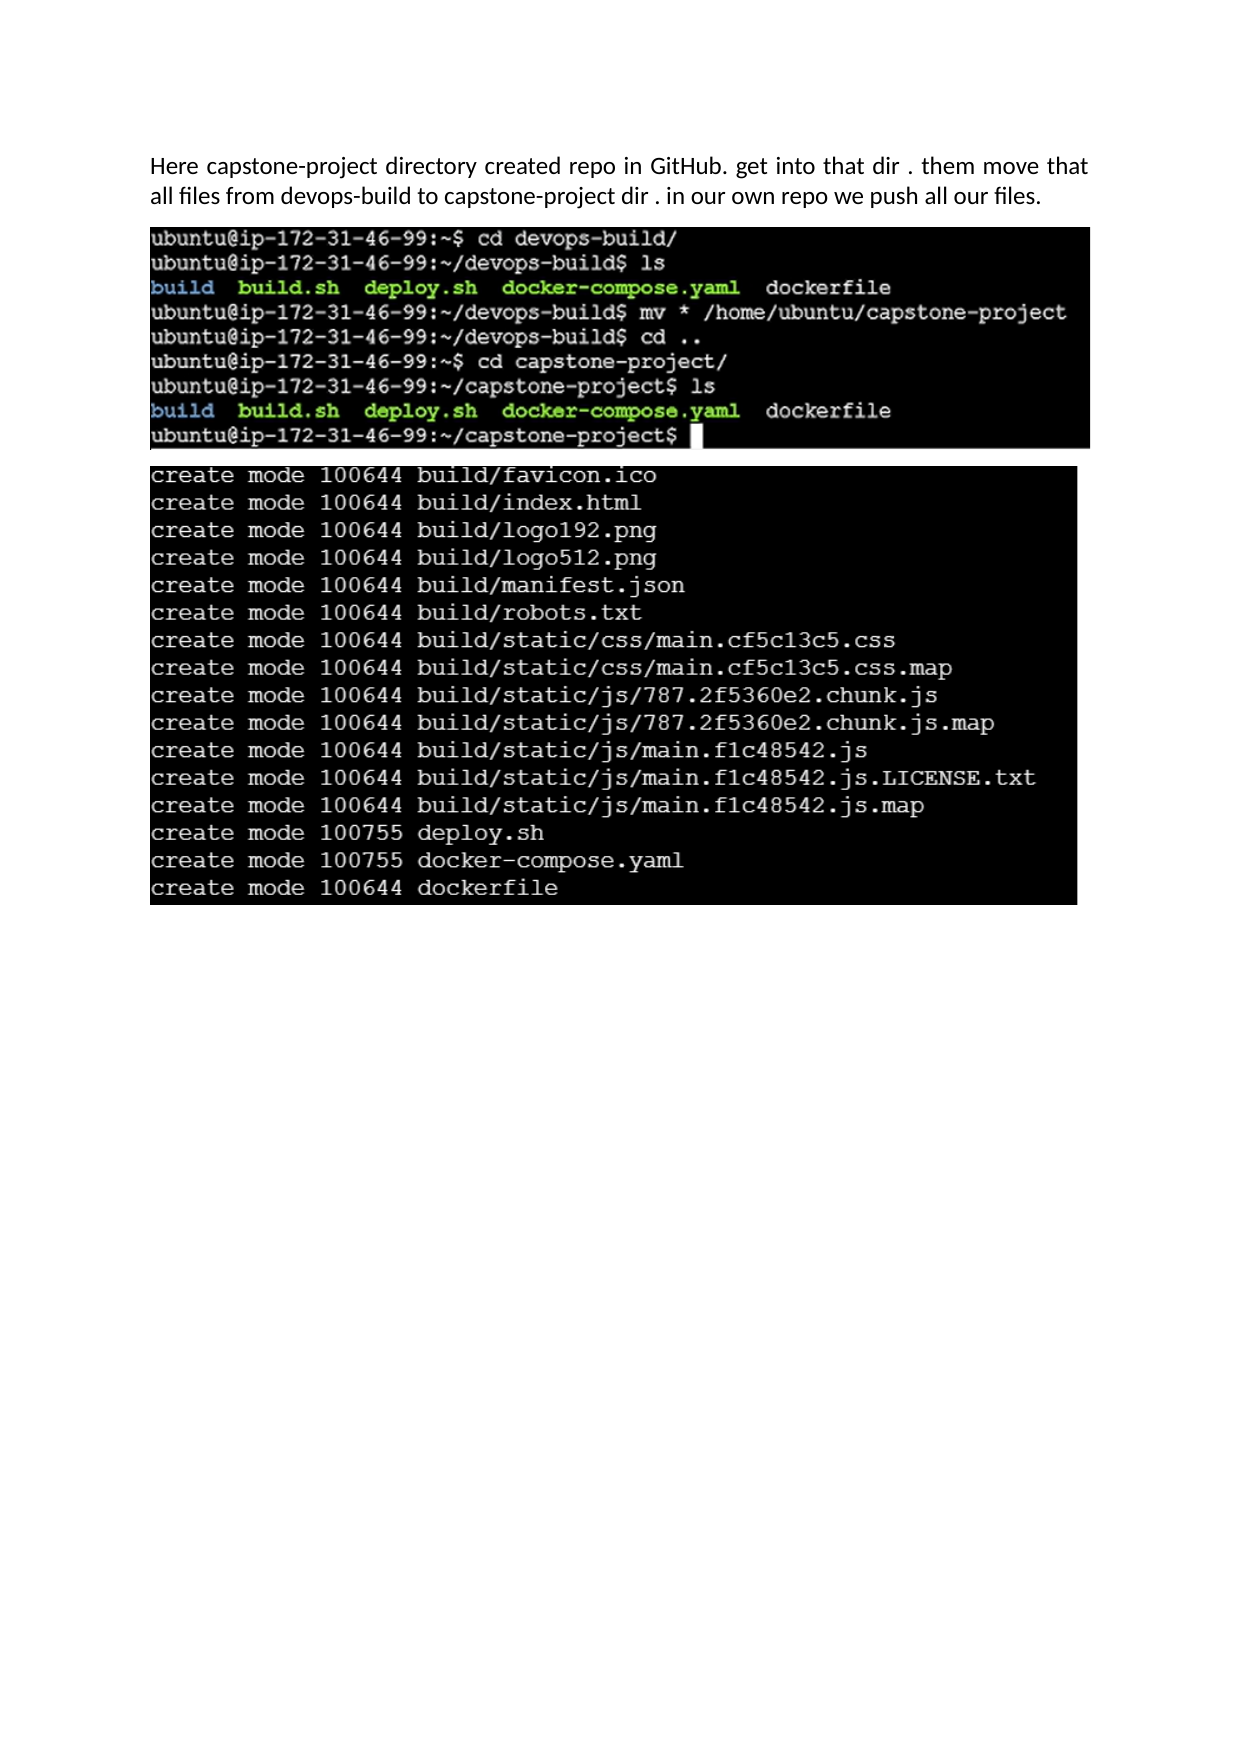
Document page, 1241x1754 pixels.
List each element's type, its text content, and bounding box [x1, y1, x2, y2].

text Here capstone-project directory created repo in GitHub. get into that dir . them move that all files from devops-build to capstone-project dir . in our own repo we push all our files. [150, 150, 1090, 211]
picture [150, 227, 1091, 450]
picture [150, 466, 1078, 905]
